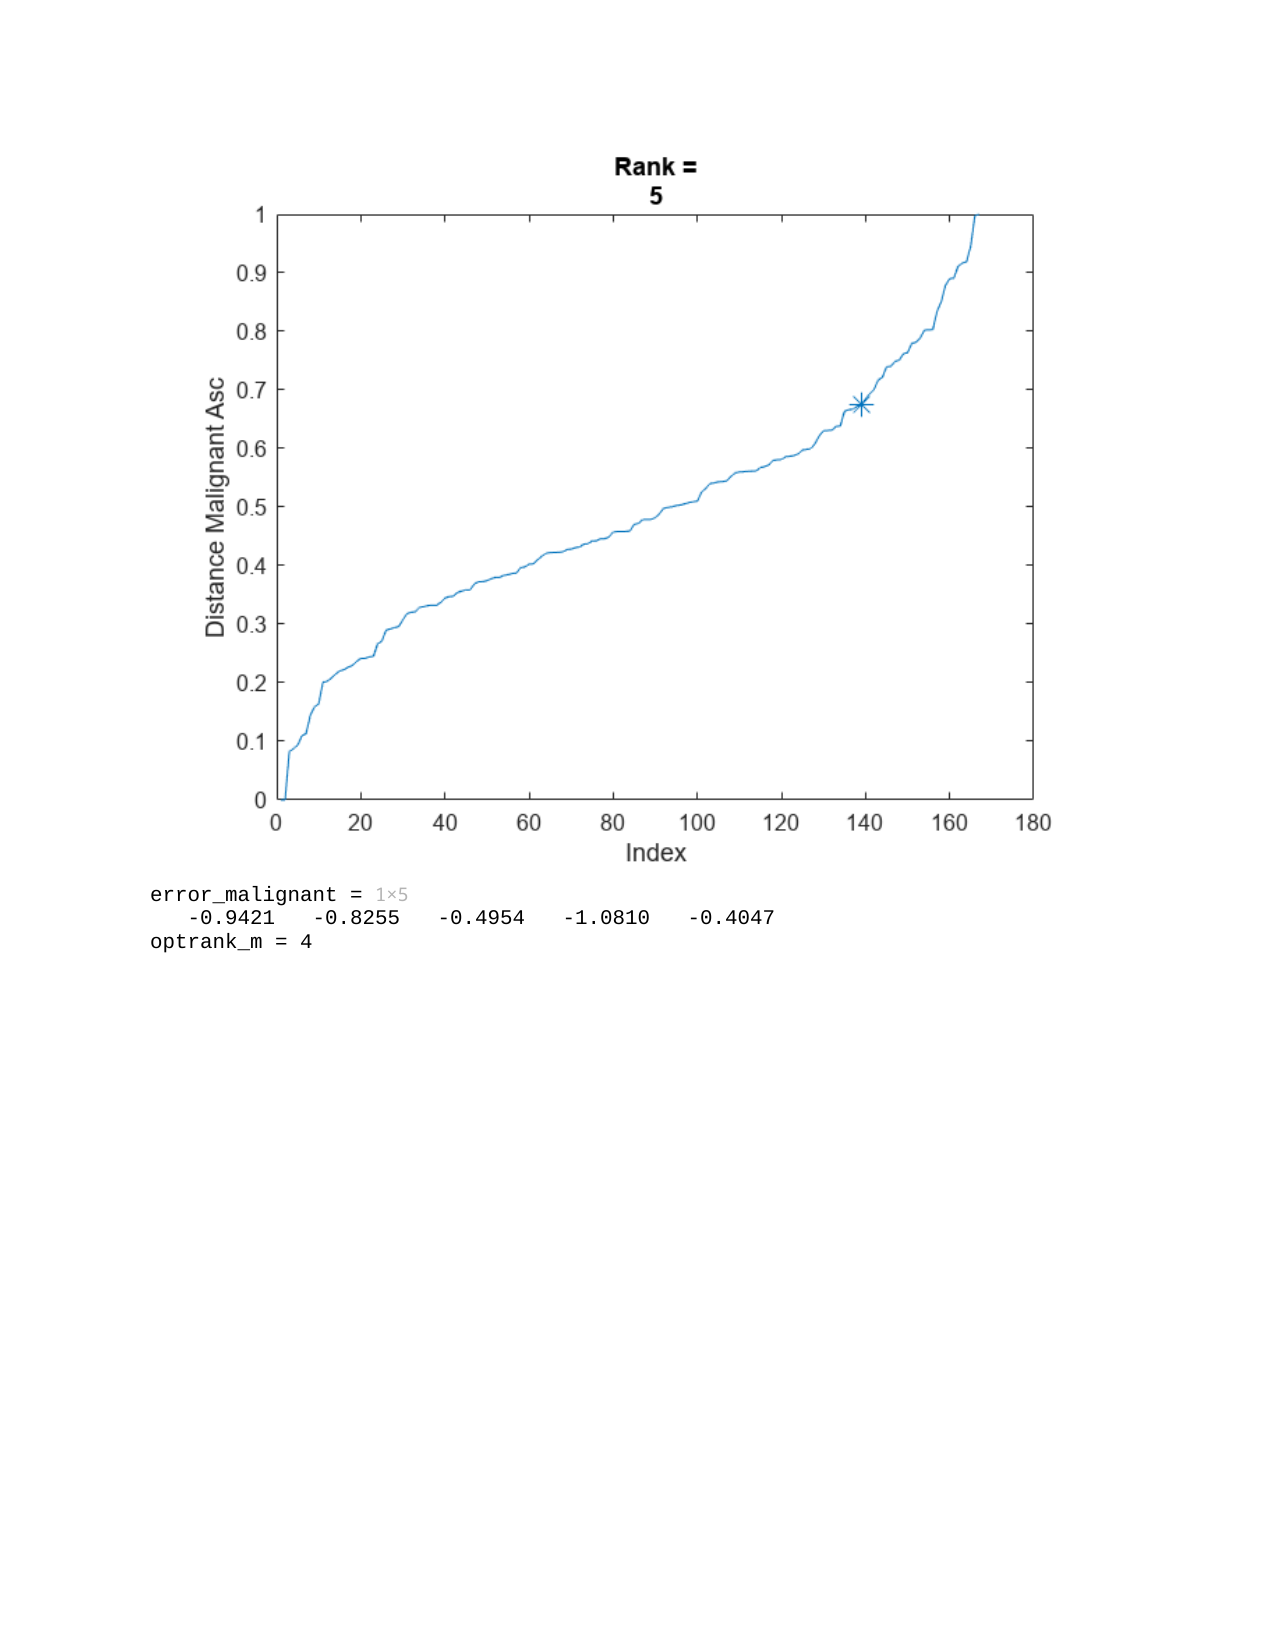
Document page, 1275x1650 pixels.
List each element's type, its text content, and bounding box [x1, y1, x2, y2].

text optrank_m = 4 [150, 931, 1125, 954]
text -0.9421 -0.8255 -0.4954 -1.0810 -0.4047 [150, 907, 1125, 931]
picture [150, 150, 1125, 881]
text error_malignant = 1×5 [150, 881, 1125, 907]
